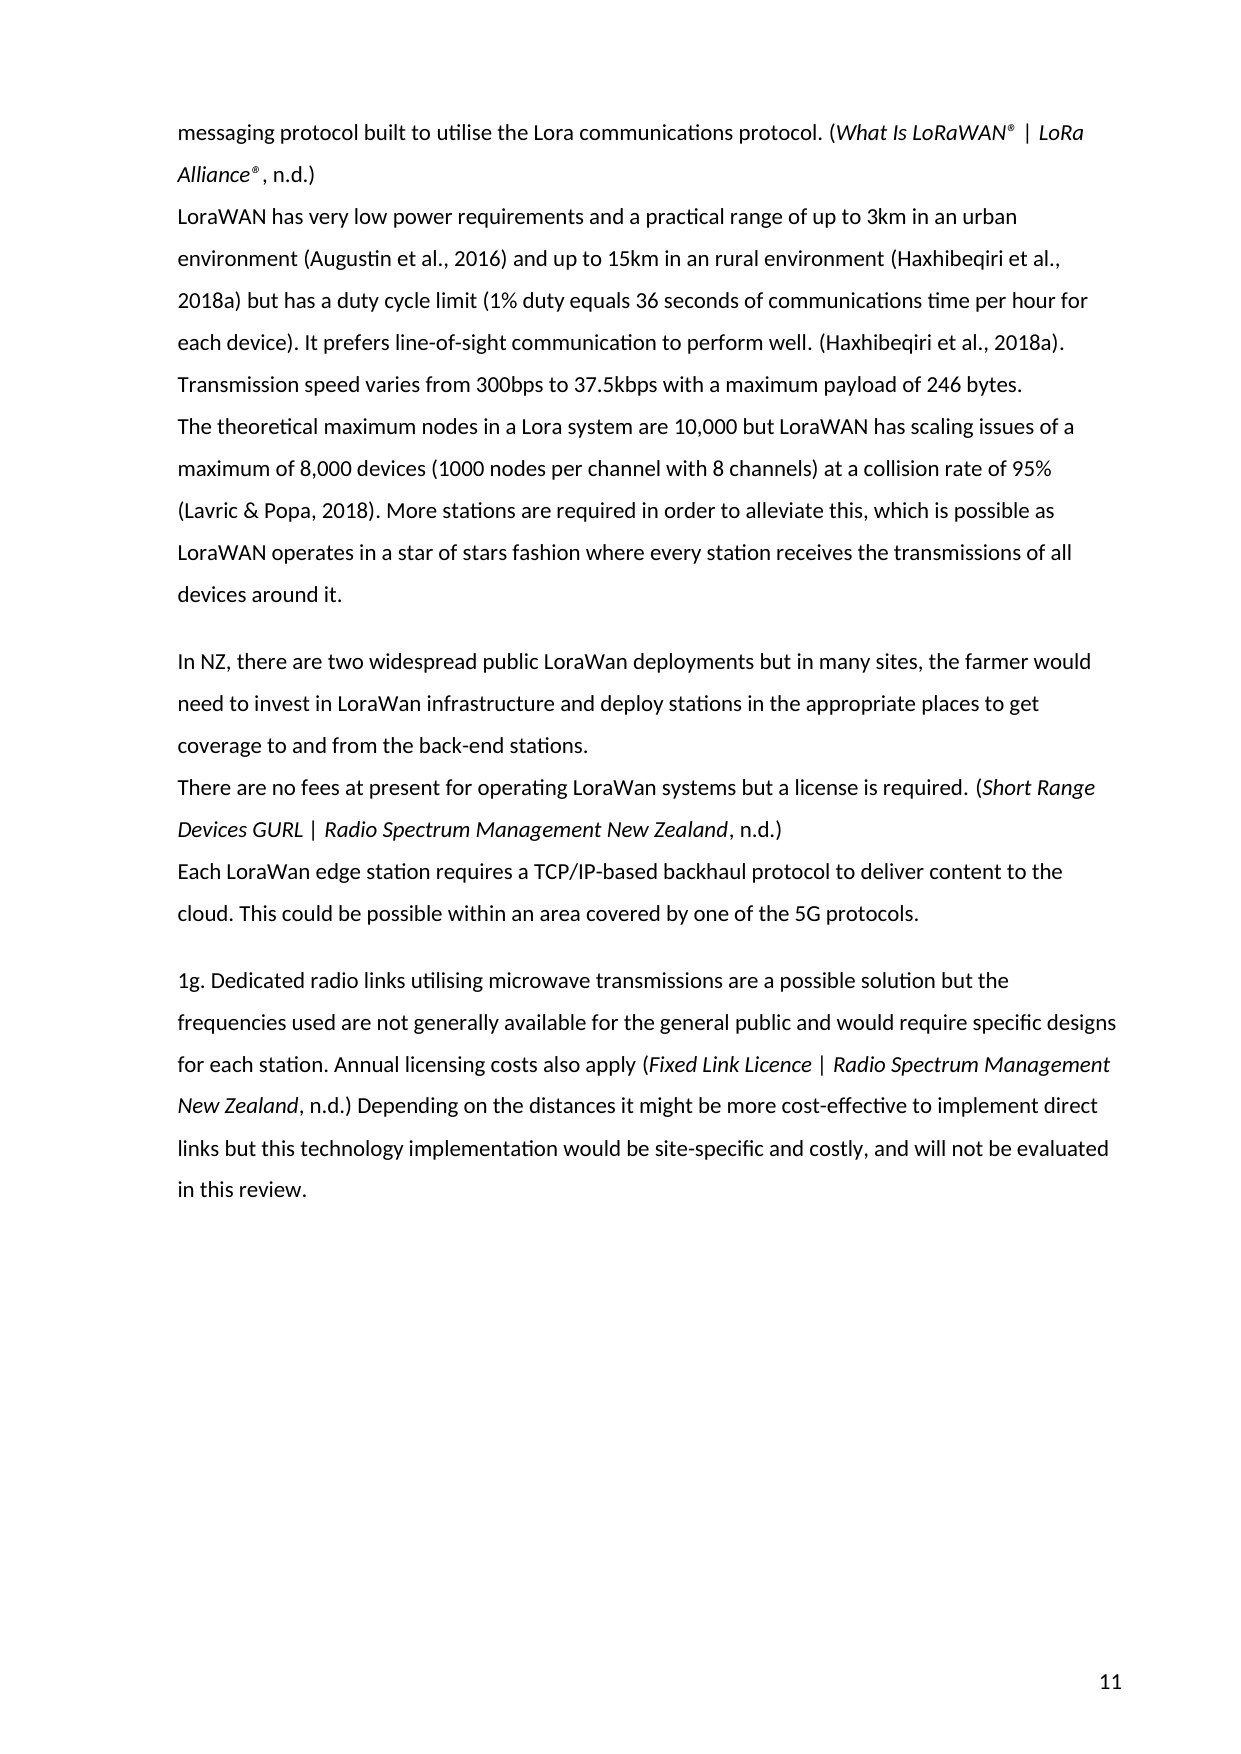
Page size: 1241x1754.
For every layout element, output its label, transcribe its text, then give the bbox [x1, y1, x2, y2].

text 1g. Dedicated radio links utilising microwave transmissions are a possible solution but the frequencies used are not generally available for the general public and would require specific designs for each station. Annual licensing costs also apply (Fixed Link Licence | Radio Spectrum Management New Zealand, n.d.) Depending on the distances it might be more cost-effective to implement direct links but this technology implementation would be site-specific and costly, and will not be evaluated in this review. [177, 966, 1122, 1204]
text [177, 118, 1122, 608]
text In NZ, there are two widespread public LoraWan deployments but in many sites, the farmer would need to invest in LoraWan infrastructure and deploy stations in the appropriate places to get coverage to and from the back-end stations. There are no fees at present for operating LoraWan systems but a license is required. (Short Range Devices GURL | Radio Spectrum Management New Zealand, n.d.) Each LoraWan edge station requires a TCP/IP-based backhaul protocol to deliver content to the cloud. This could be possible within an area covered by one of the 5G protocols. [177, 647, 1122, 927]
